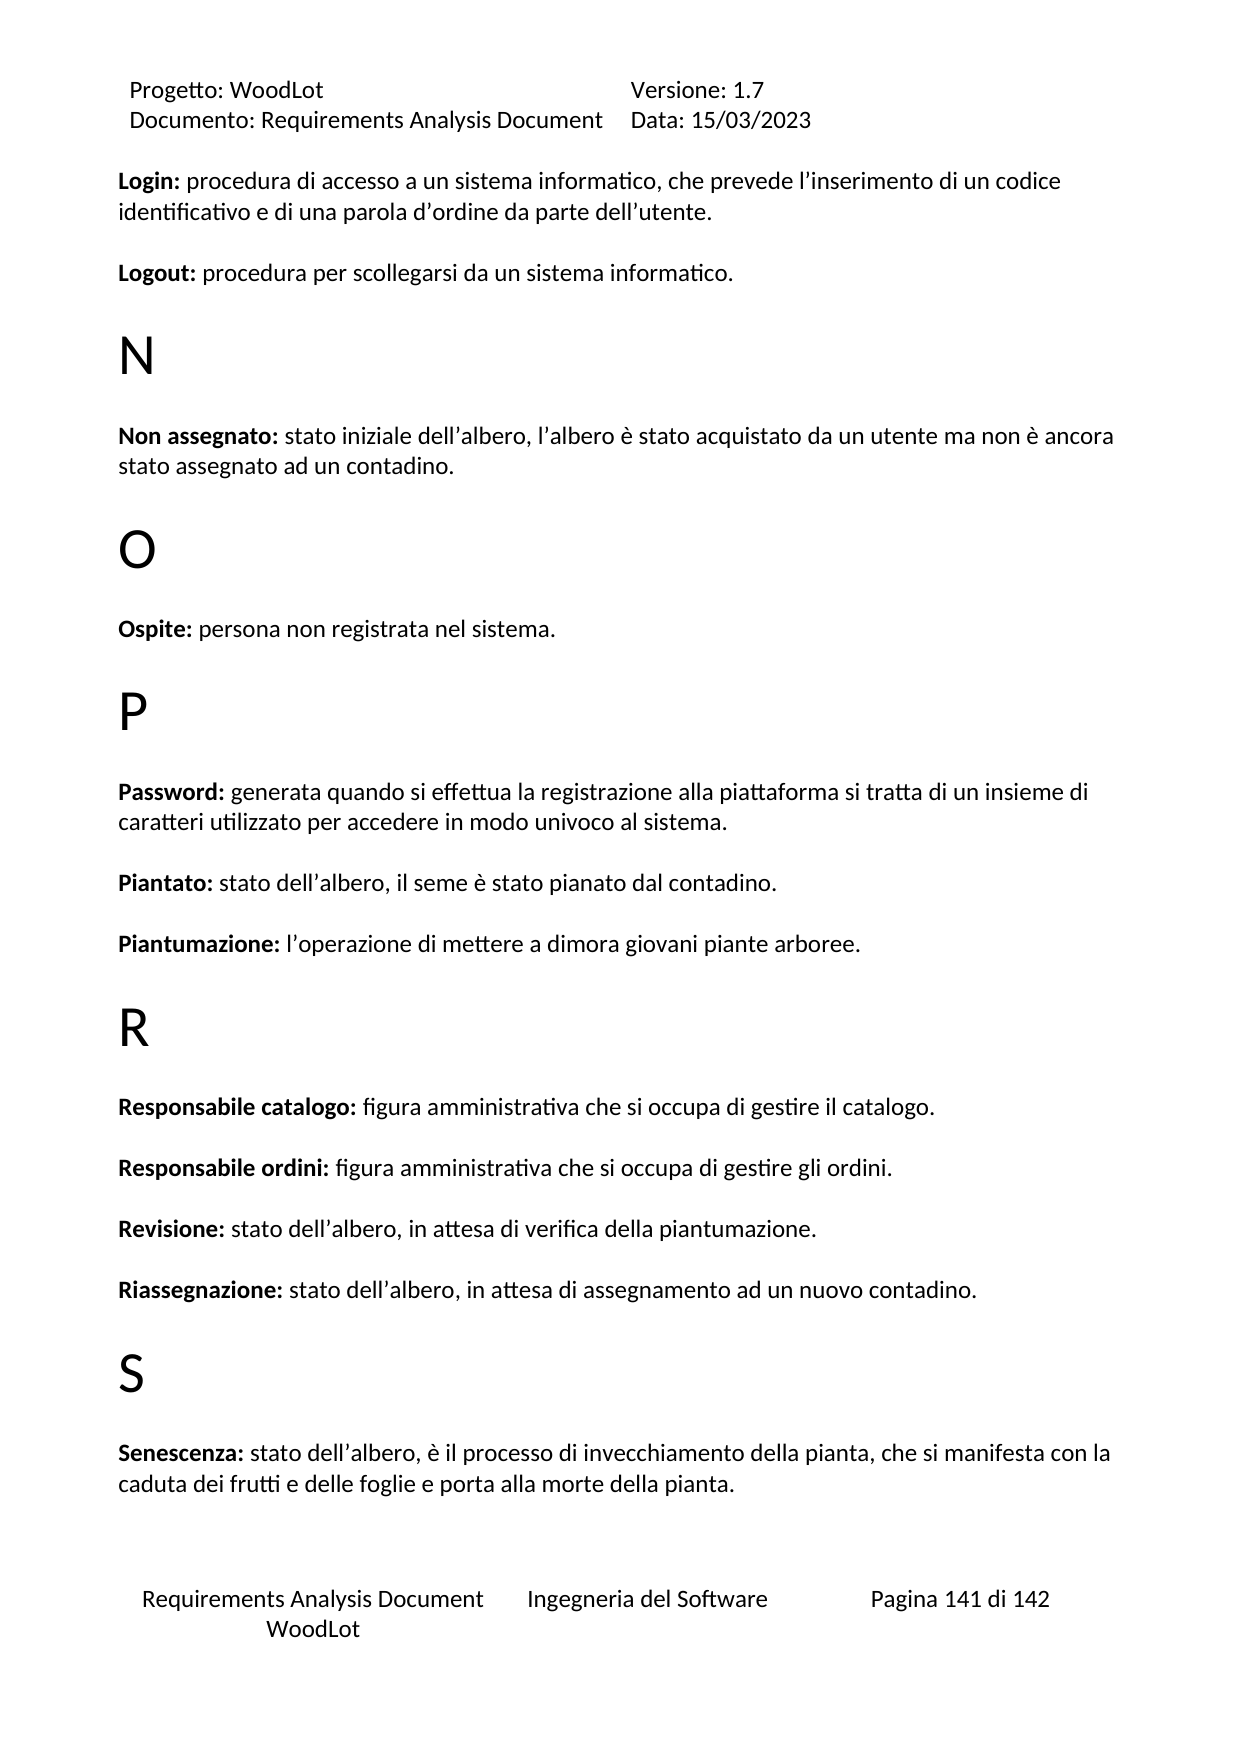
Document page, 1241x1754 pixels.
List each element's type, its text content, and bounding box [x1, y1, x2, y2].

text P [118, 674, 1122, 745]
text Riassegnazione: stato dell’albero, in attesa di assegnamento ad un nuovo contadino. [118, 1274, 1122, 1305]
text Ospite: persona non registrata nel sistema. [118, 613, 1122, 644]
text Senescenza: stato dell’albero, è il processo di invecchiamento della pianta, che si manifesta con la caduta dei frutti e delle foglie e porta alla morte della pianta. [118, 1437, 1122, 1498]
text S [118, 1336, 1122, 1407]
text Logout: procedura per scollegarsi da un sistema informatico. [118, 257, 1122, 287]
text Piantumazione: l’operazione di mettere a dimora giovani piante arboree. [118, 928, 1122, 959]
text Non assegnato: stato iniziale dell’albero, l’albero è stato acquistato da un utente ma non è ancora stato assegnato ad un contadino. [118, 420, 1122, 481]
text N [118, 318, 1122, 389]
text Responsabile ordini: figura amministrativa che si occupa di gestire gli ordini. [118, 1152, 1122, 1183]
text Password: generata quando si effettua la registrazione alla piattaforma si tratta di un insieme di caratteri utilizzato per accedere in modo univoco al sistema. [118, 776, 1122, 837]
text Responsabile catalogo: figura amministrativa che si occupa di gestire il catalogo. [118, 1091, 1122, 1122]
text Revisione: stato dell’albero, in attesa di verifica della piantumazione. [118, 1213, 1122, 1244]
text Login: procedura di accesso a un sistema informatico, che prevede l’inserimento di un codice identificativo e di una parola d’ordine da parte dell’utente. [118, 165, 1122, 226]
text O [118, 511, 1122, 583]
text R [118, 989, 1122, 1061]
text Piantato: stato dell’albero, il seme è stato pianato dal contadino. [118, 867, 1122, 898]
